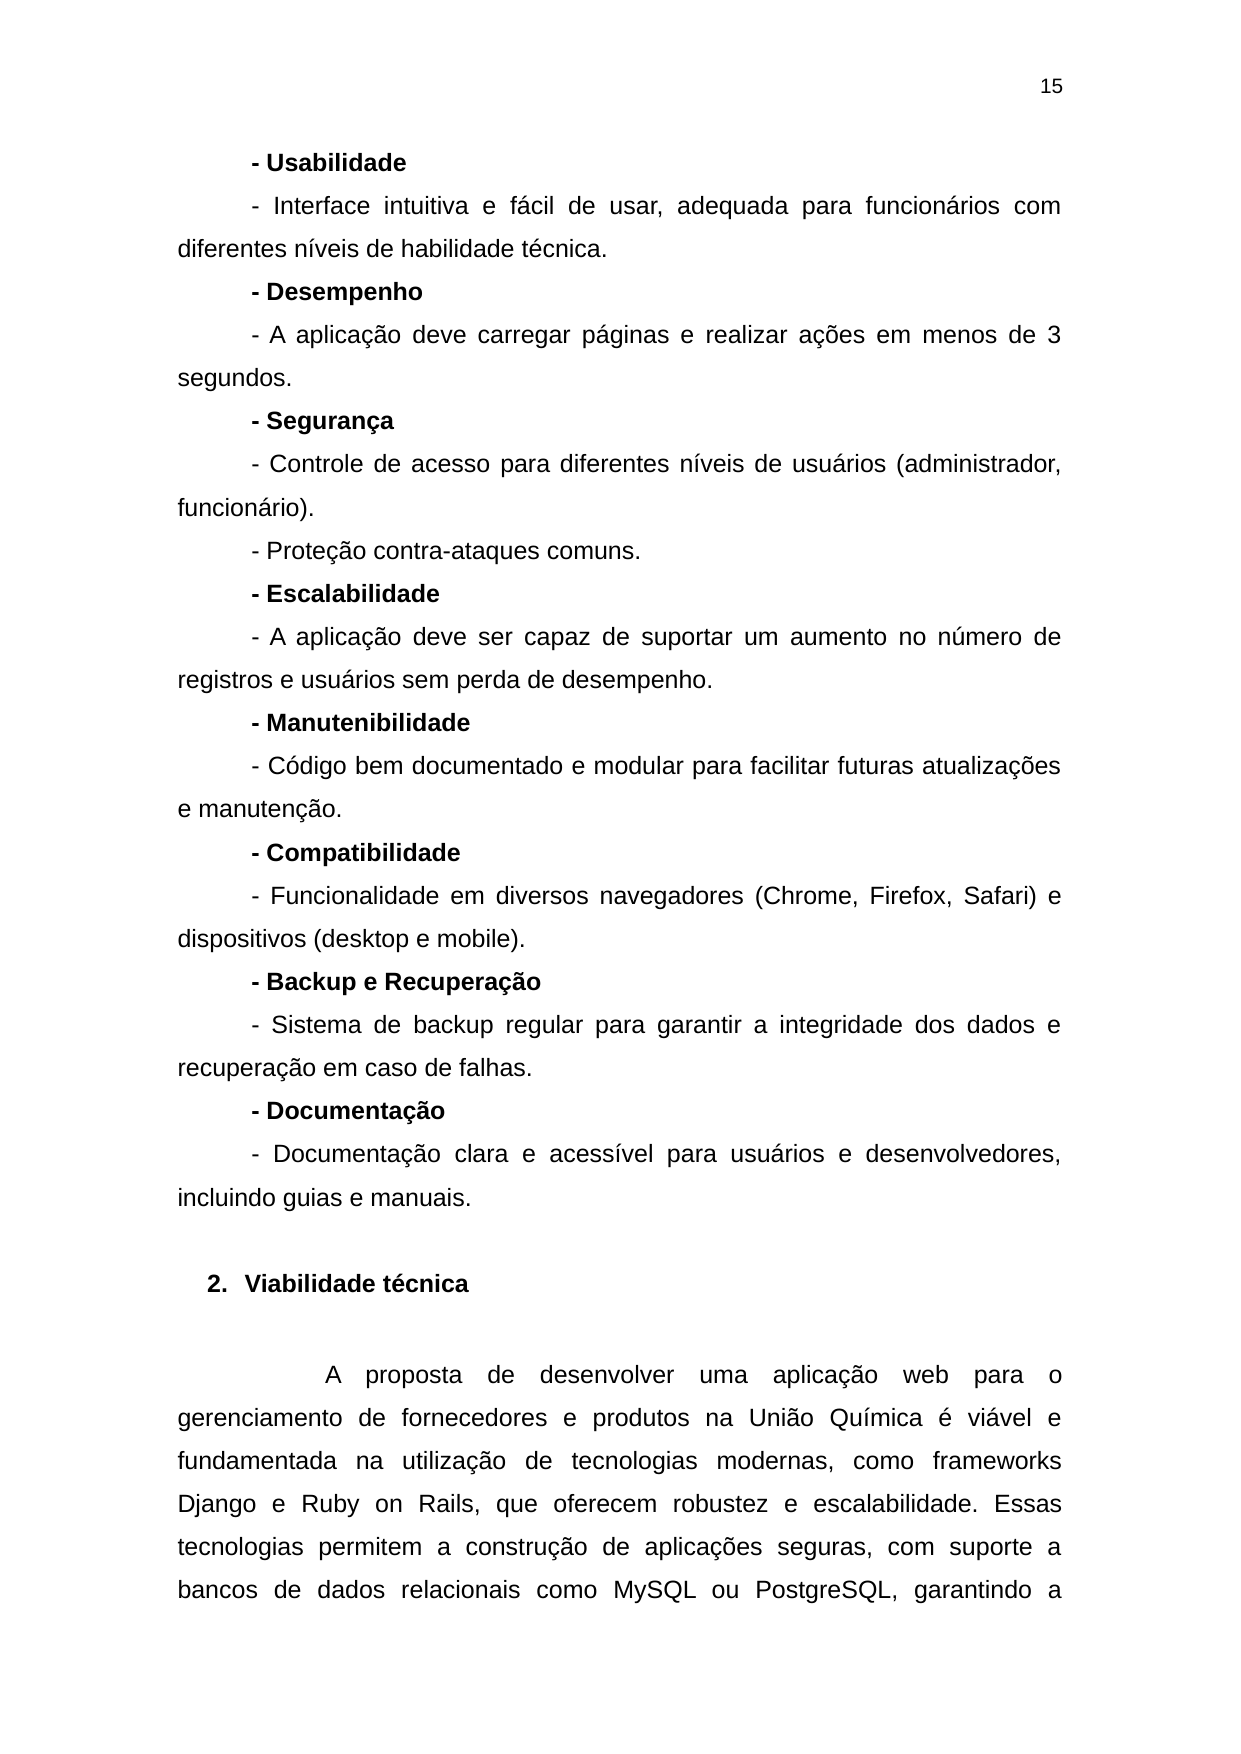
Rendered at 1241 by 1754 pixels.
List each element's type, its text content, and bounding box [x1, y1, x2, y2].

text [177, 1360, 1063, 1604]
text - Backup e Recuperação [177, 967, 1063, 996]
text - Documentação [177, 1096, 1063, 1125]
text - Desempenho [177, 277, 1063, 306]
text - A aplicação deve carregar páginas e realizar ações em menos de 3 segundos. [177, 320, 1063, 392]
text - Manutenibilidade [177, 708, 1063, 737]
text - Código bem documentado e modular para facilitar futuras atualizações e manutenção. [177, 751, 1063, 823]
list Viabilidade técnica [207, 1269, 1063, 1298]
text - Documentação clara e acessível para usuários e desenvolvedores, incluindo guias e manuais. [177, 1139, 1063, 1211]
text - Segurança [177, 406, 1063, 435]
text - A aplicação deve ser capaz de suportar um aumento no número de registros e usuários sem perda de desempenho. [177, 622, 1063, 694]
text - Proteção contra-ataques comuns. [177, 536, 1063, 564]
text - Funcionalidade em diversos navegadores (Chrome, Firefox, Safari) e dispositivos (desktop e mobile). [177, 881, 1063, 953]
text - Sistema de backup regular para garantir a integridade dos dados e recuperação em caso de falhas. [177, 1010, 1063, 1082]
text - Compatibilidade [177, 838, 1063, 866]
text - Escalabilidade [177, 579, 1063, 608]
text - Controle de acesso para diferentes níveis de usuários (administrador, funcionário). [177, 449, 1063, 521]
text - Usabilidade [177, 148, 1063, 176]
text - Interface intuitiva e fácil de usar, adequada para funcionários com diferentes níveis de habilidade técnica. [177, 191, 1063, 263]
